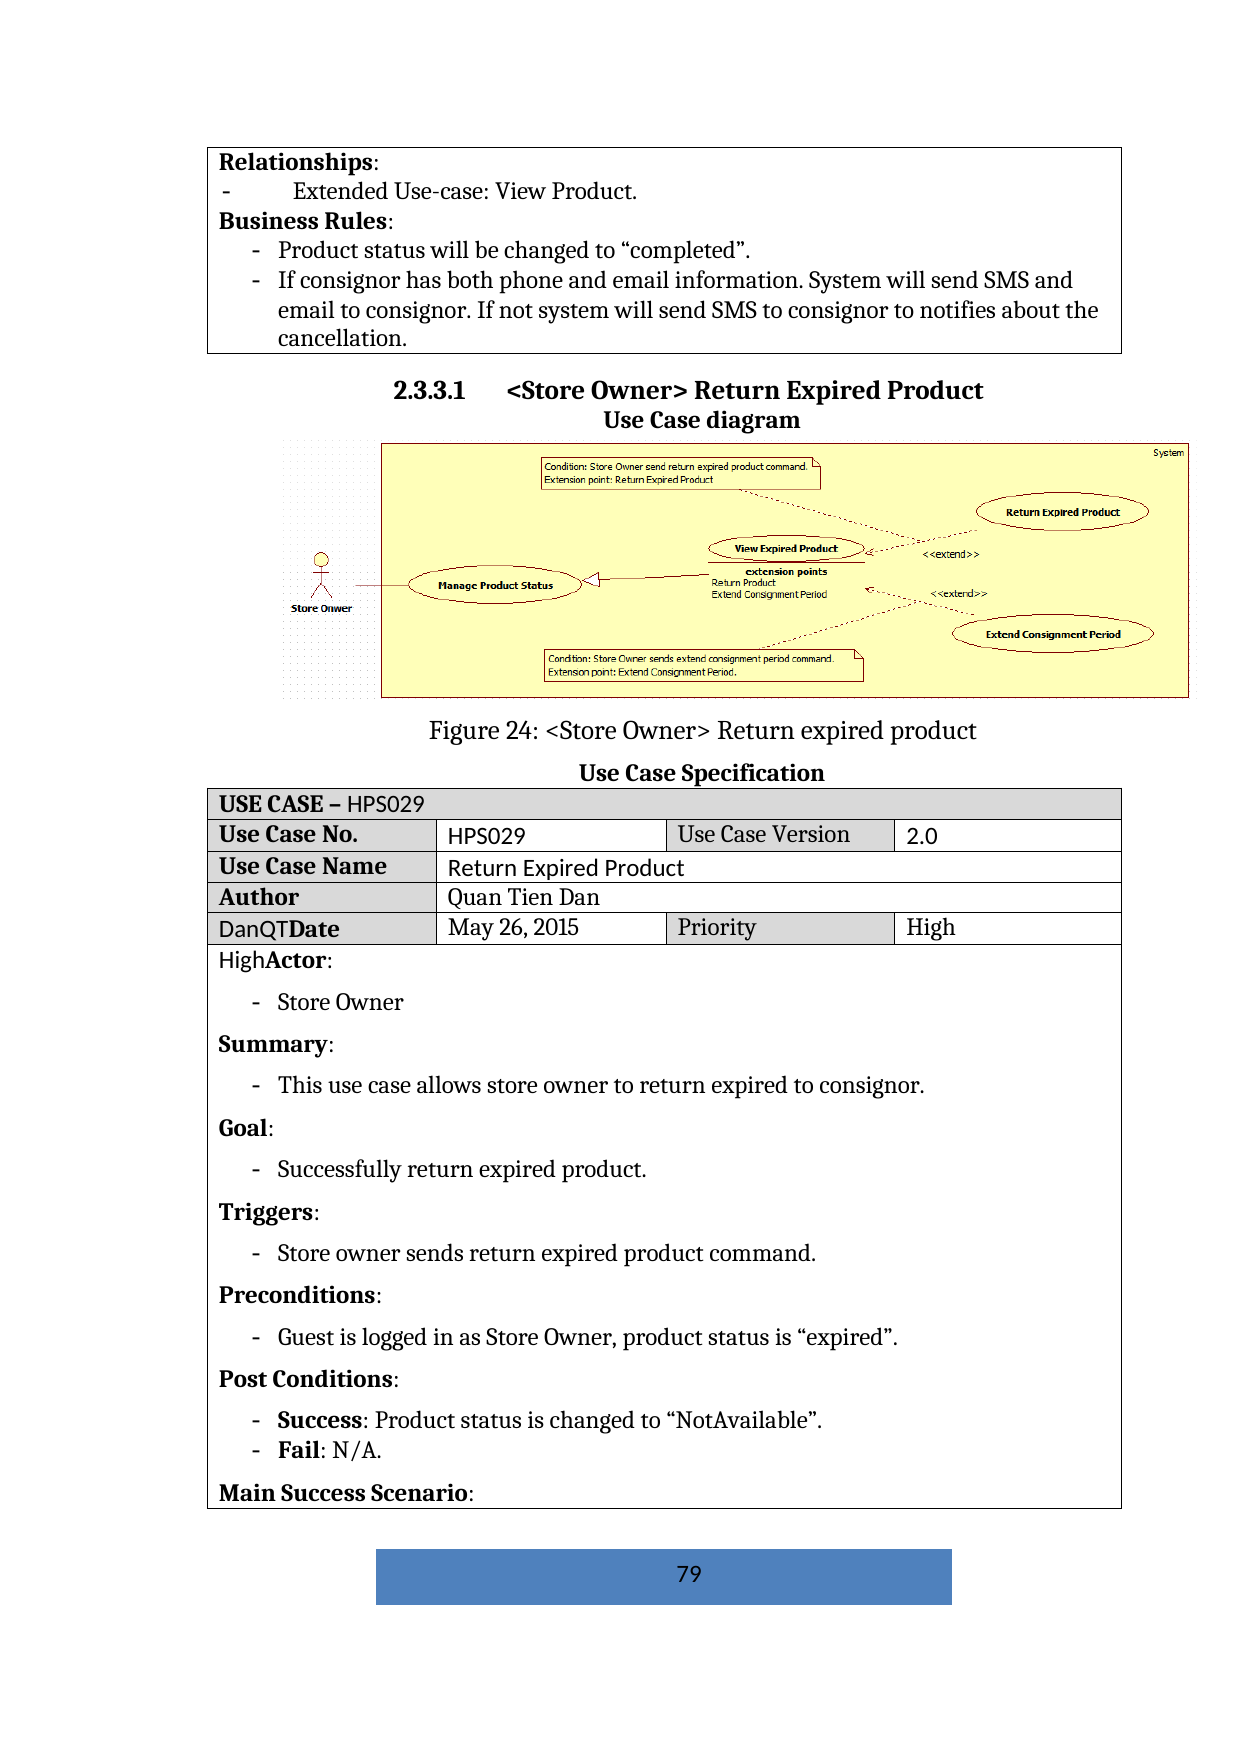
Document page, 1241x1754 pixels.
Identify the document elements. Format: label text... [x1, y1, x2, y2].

table_cell Date [208, 913, 436, 944]
list Use Case diagram [282, 406, 1122, 434]
table_cell Priority [667, 913, 894, 944]
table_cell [208, 148, 1121, 353]
table_cell Use Case Version [667, 820, 894, 851]
table_cell Use Case Name [208, 852, 436, 882]
table_cell [437, 852, 1121, 882]
table_cell Use Case No. [208, 820, 436, 851]
table_cell Author [208, 883, 436, 912]
list Use Case Specification [282, 759, 1122, 788]
table_header USE CASE – [208, 789, 1121, 819]
subtitle <Store Owner> Return Expired Product [393, 375, 1122, 406]
picture [282, 434, 1197, 703]
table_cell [208, 945, 1121, 1508]
